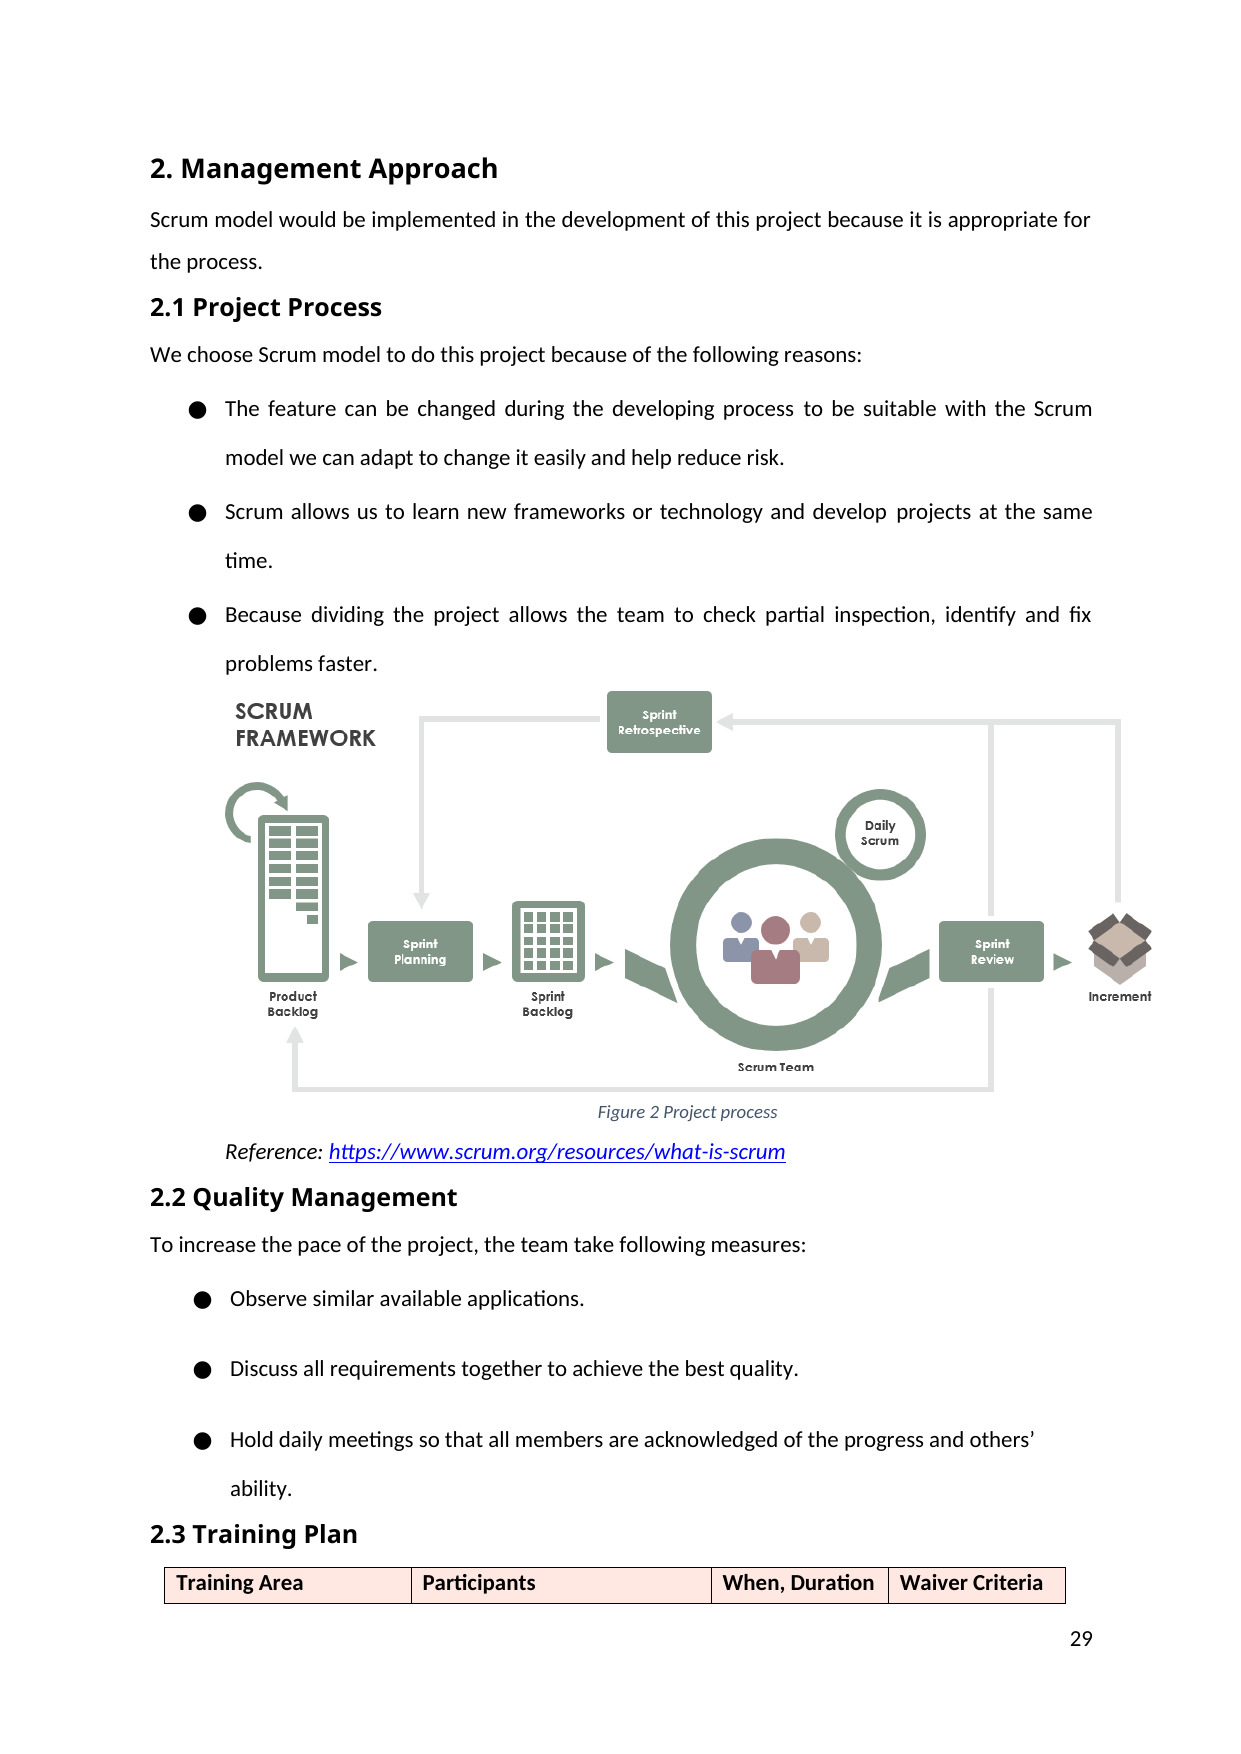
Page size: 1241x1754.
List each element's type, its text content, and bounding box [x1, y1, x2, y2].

table_header Participants [412, 1568, 711, 1603]
list The feature can be changed during the developing process to be suitable with the Scrum model we can adapt to change it easily and help reduce risk. [187, 382, 1093, 471]
text Reference: https://www.scrum.org/resources/what-is-scrum [225, 1124, 1093, 1166]
table_header Training Area [165, 1568, 411, 1603]
text Scrum model would be implemented in the development of this project because it is appropriate for the process. [150, 205, 1093, 275]
list Hold daily meetings so that all members are acknowledged of the progress and others’ ability. [192, 1413, 1093, 1502]
subtitle 2.3 Training Plan [150, 1516, 1093, 1550]
text We choose Scrum model to do this project because of the following reasons: [150, 340, 1093, 368]
list Because dividing the project allows the team to check partial inspection, identify and fix problems faster. [187, 588, 1093, 677]
subtitle 2. Management Approach [150, 150, 1093, 187]
list Observe similar available applications. [192, 1272, 1093, 1319]
table_header Waiver Criteria [889, 1568, 1065, 1603]
table_header When, Duration [712, 1568, 888, 1603]
subtitle 2.2 Quality Management [150, 1179, 1093, 1213]
picture [225, 691, 1152, 1092]
text To increase the pace of the project, the team take following measures: [150, 1231, 1093, 1258]
list Scrum allows us to learn new frameworks or technology and develop projects at the same time. [187, 485, 1093, 574]
subtitle 2.1 Project Process [150, 289, 1093, 323]
list Discuss all requirements together to achieve the best quality. [192, 1343, 1093, 1390]
